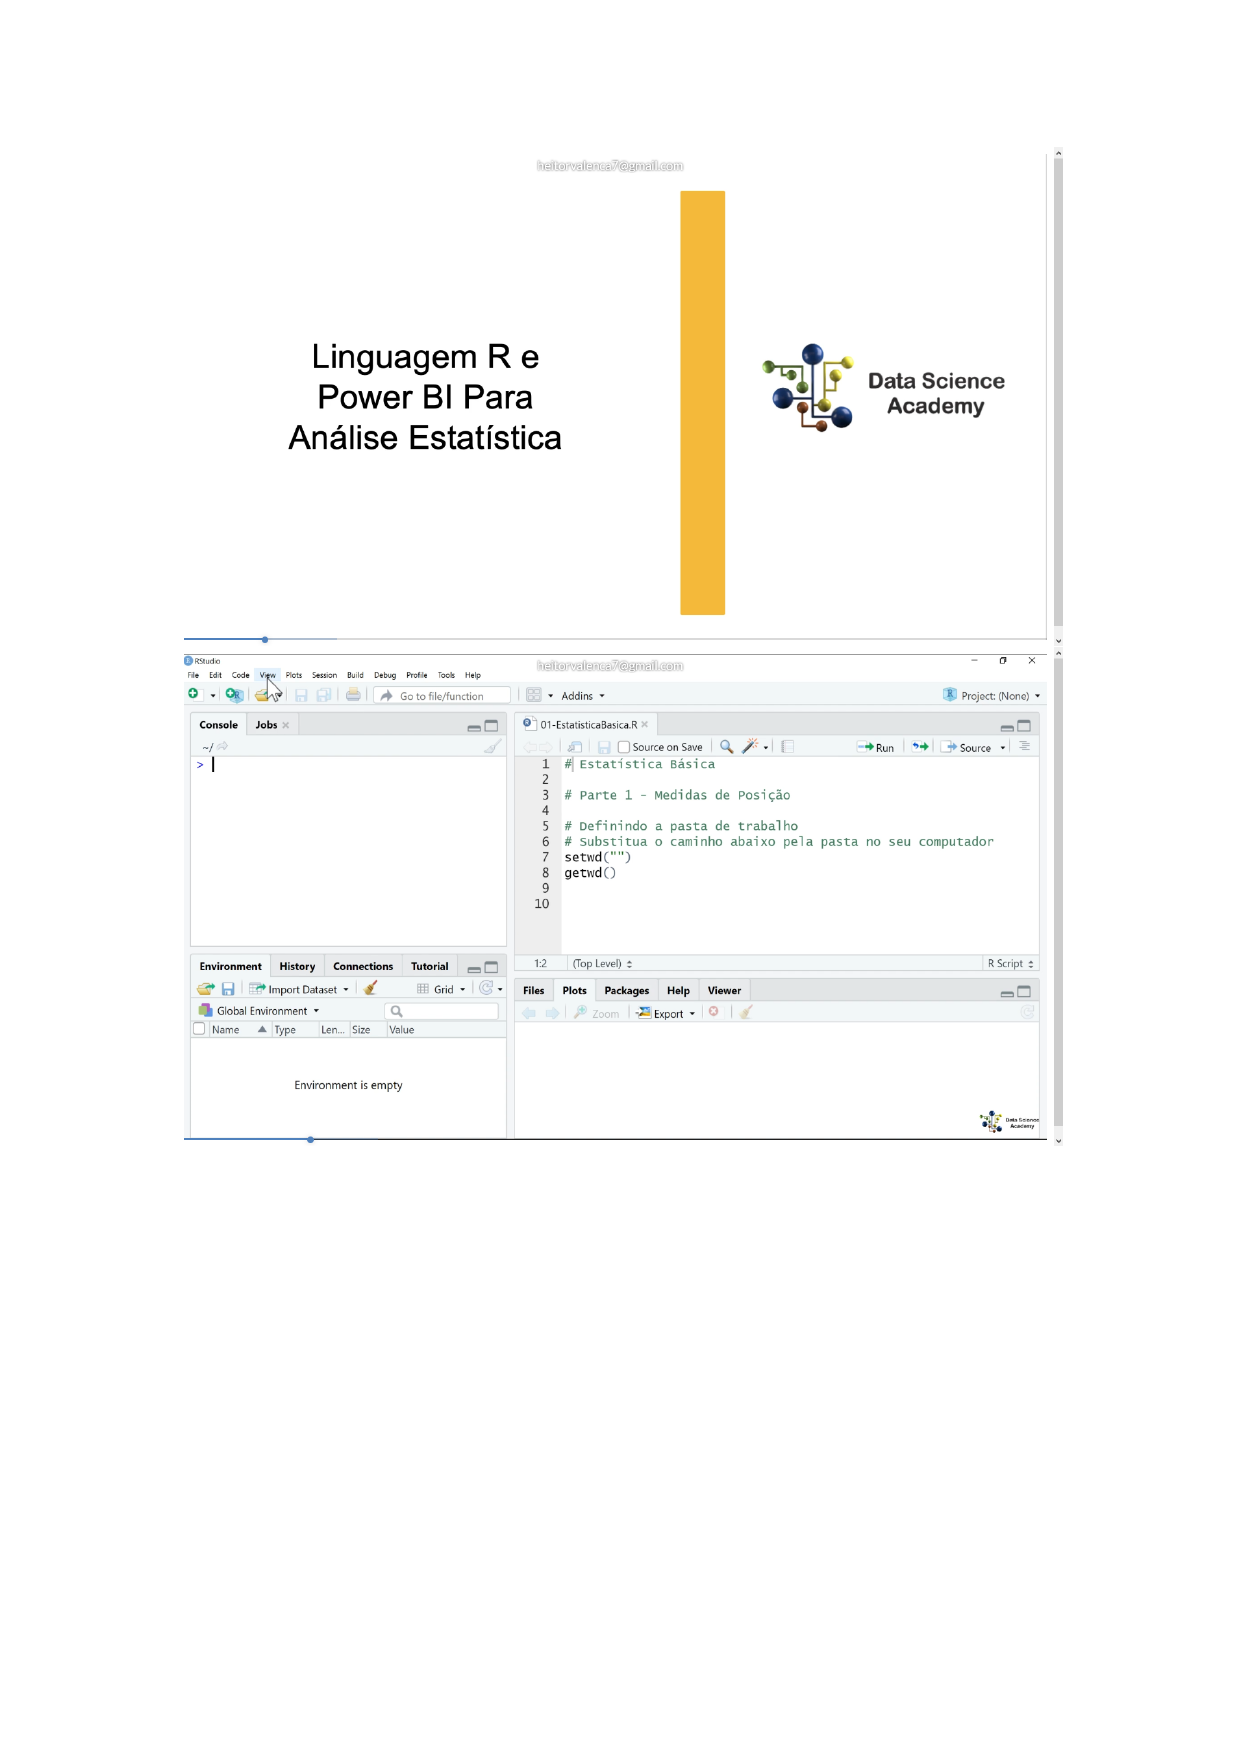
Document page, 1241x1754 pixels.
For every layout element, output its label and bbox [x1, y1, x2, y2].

picture [177, 147, 1063, 646]
picture [177, 647, 1063, 1146]
